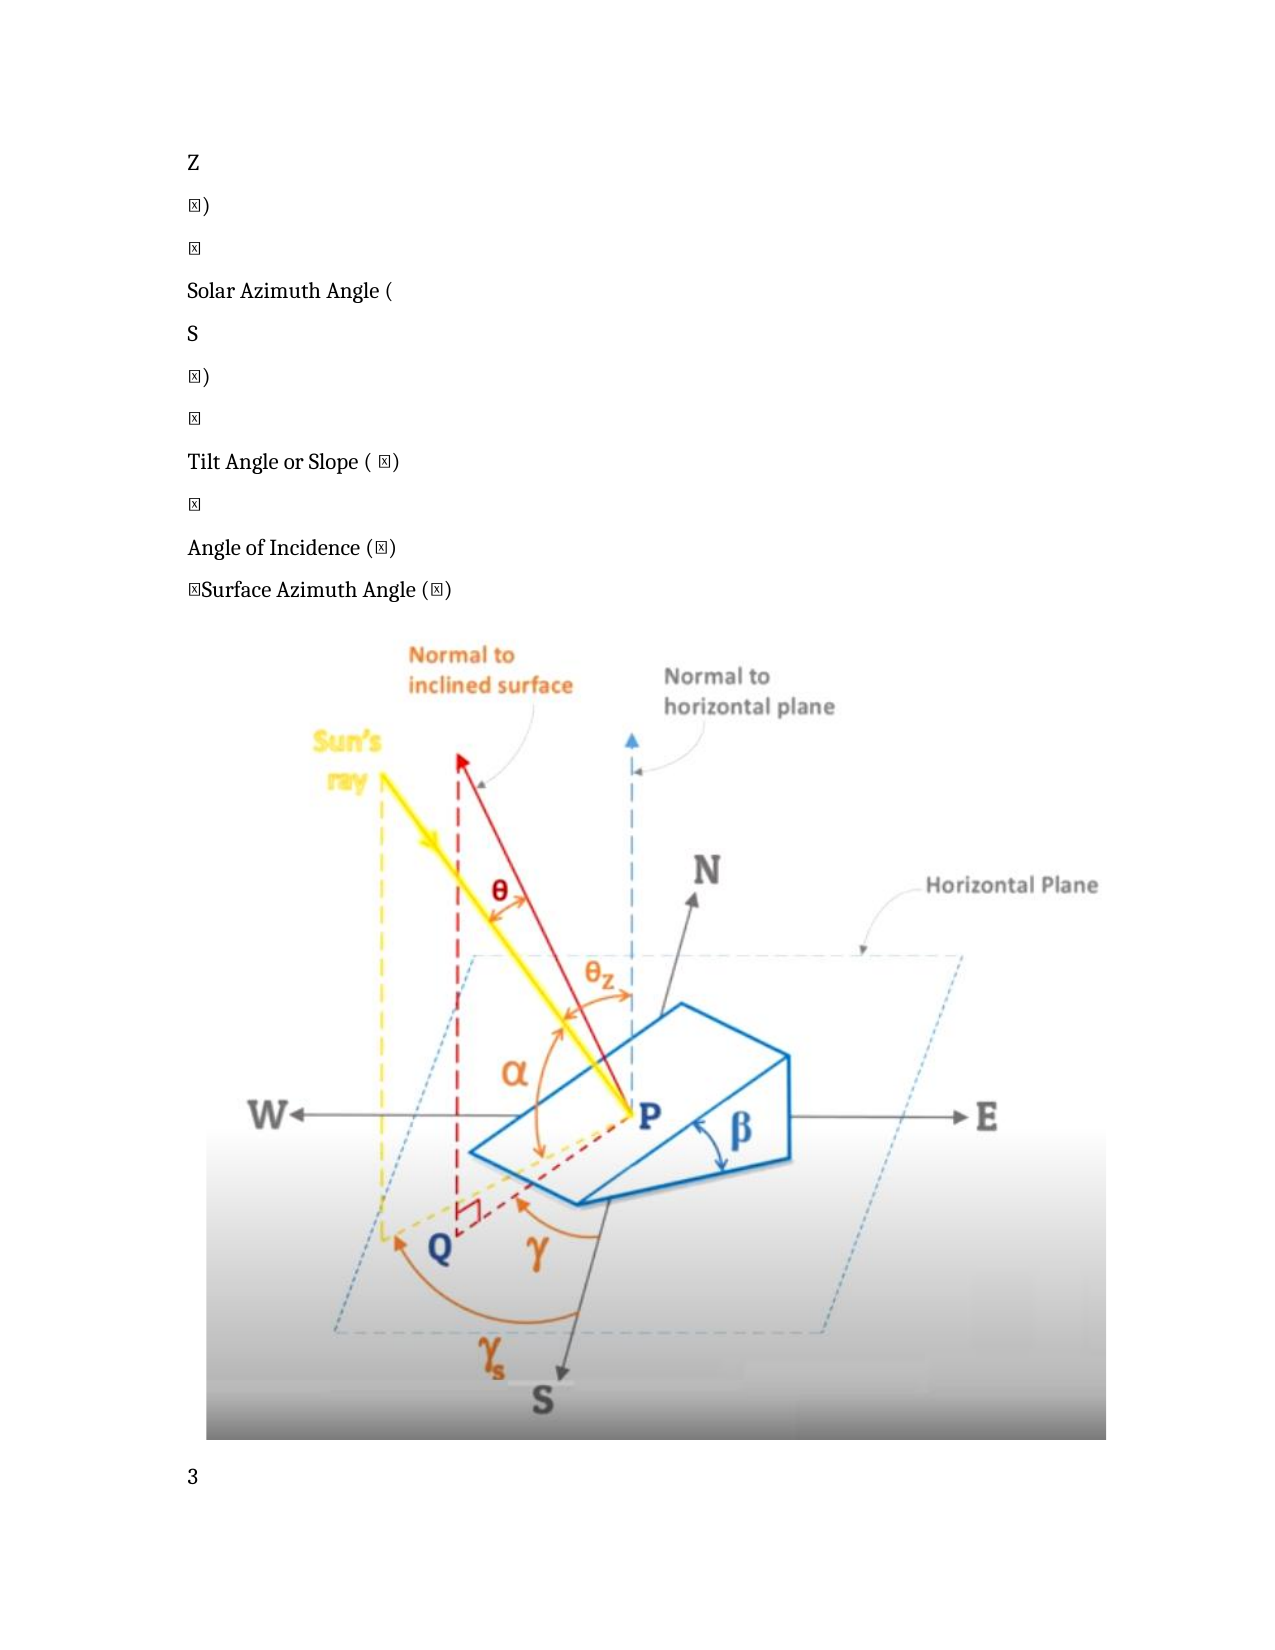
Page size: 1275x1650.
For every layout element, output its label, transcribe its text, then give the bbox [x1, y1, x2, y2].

text  [187, 406, 1087, 433]
text S [187, 321, 1087, 347]
text ) [187, 193, 1087, 219]
text  [187, 492, 1087, 518]
picture [206, 619, 1107, 1440]
text Surface Azimuth Angle () [187, 577, 1087, 603]
text 3 [187, 1464, 1087, 1490]
text Z [187, 150, 1087, 176]
text Angle of Incidence () [187, 534, 1087, 561]
text  [187, 235, 1087, 262]
text ) [187, 363, 1087, 390]
text Tilt Angle or Slope ( ) [187, 449, 1087, 475]
text Solar Azimuth Angle ( [187, 278, 1087, 304]
